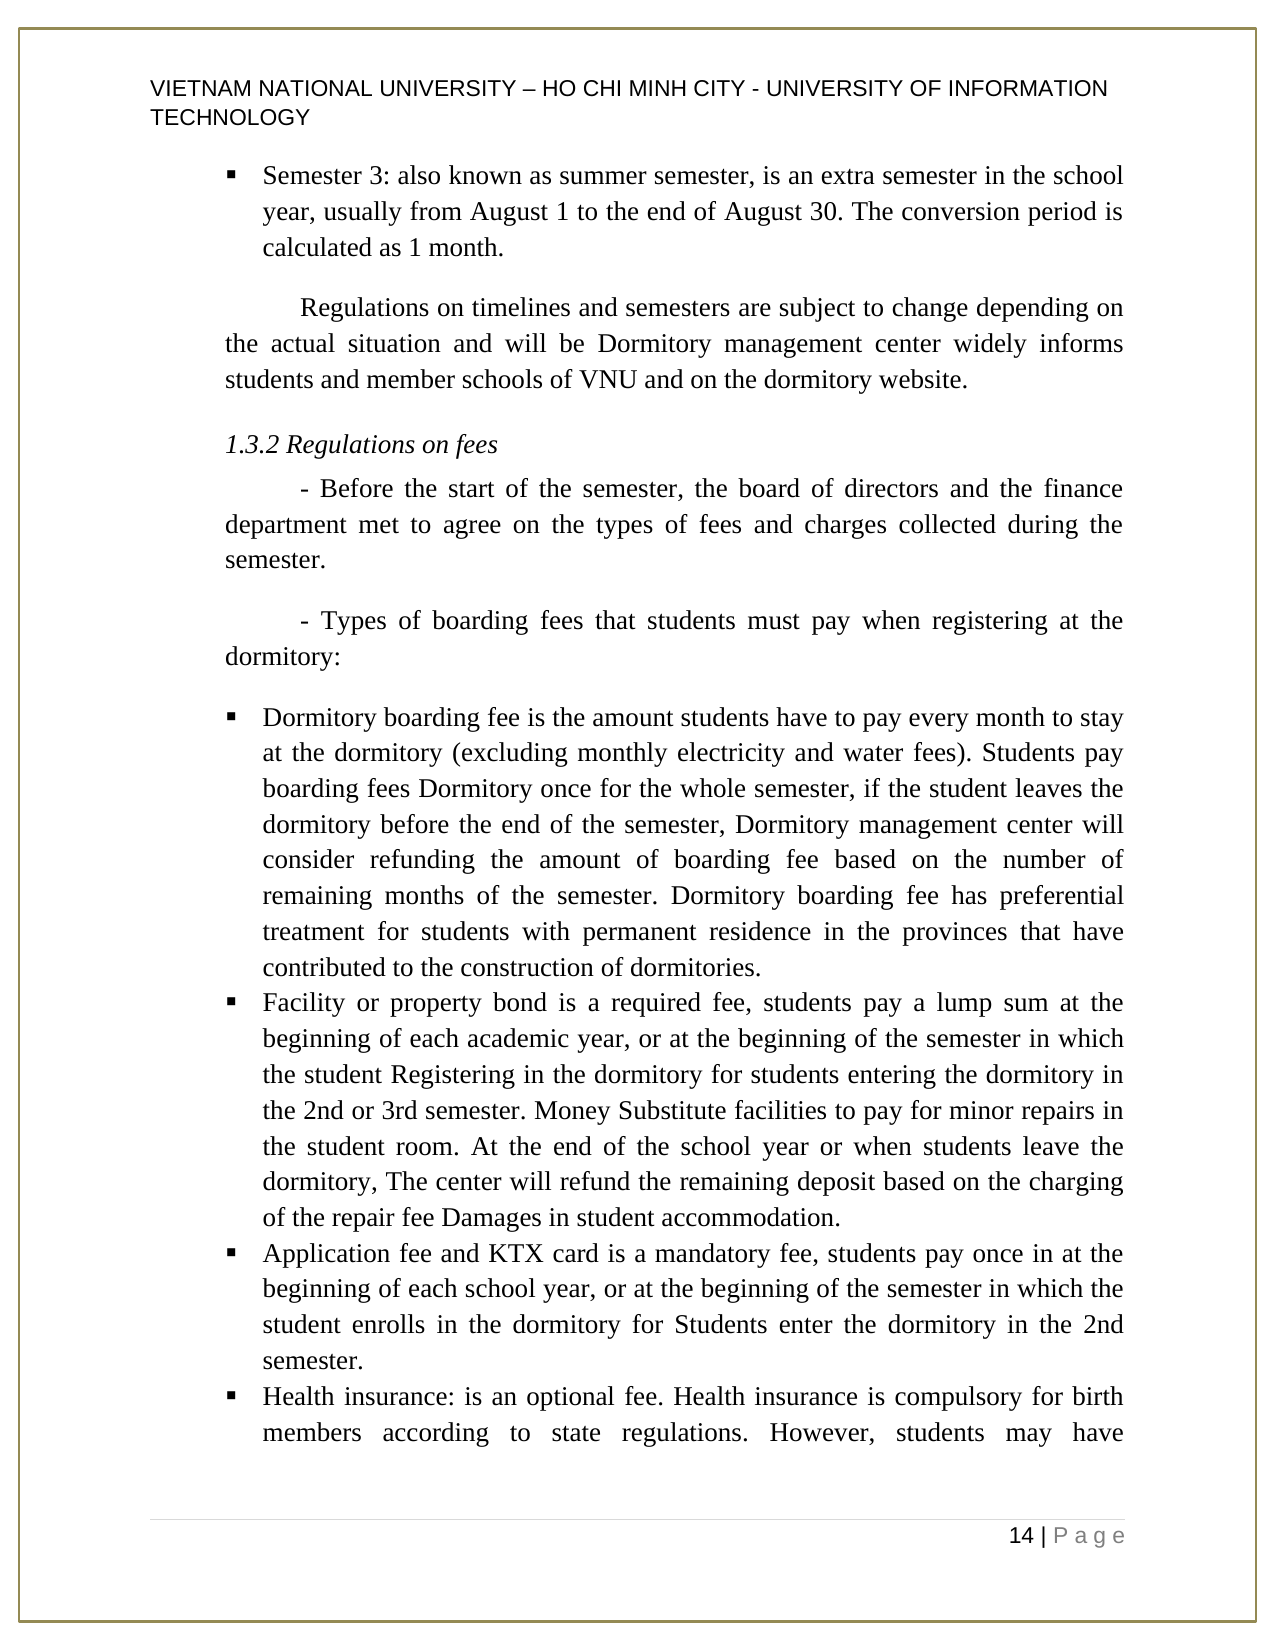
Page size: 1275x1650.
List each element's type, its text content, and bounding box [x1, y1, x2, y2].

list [225, 1380, 1125, 1447]
list Facility or property bond is a required fee, students pay a lump sum at the beginning of each academic year, or at the beginning of the semester in which the student Registering in the dormitory for students entering the dormitory in the 2nd or 3rd semester. Money Substitute facilities to pay for minor repairs in the student room. At the end of the school year or when students leave the dormitory, The center will refund the remaining deposit based on the charging of the repair fee Damages in student accommodation. [225, 987, 1125, 1232]
list Semester 3: also known as summer semester, is an extra semester in the school year, usually from August 1 to the end of August 30. The conversion period is calculated as 1 month. [225, 159, 1125, 262]
list Application fee and KTX card is a mandatory fee, students pay once in at the beginning of each school year, or at the beginning of the semester in which the student enrolls in the dormitory for Students enter the dormitory in the 2nd semester. [225, 1237, 1125, 1375]
subtitle 1.3.2 Regulations on fees [150, 428, 1125, 459]
list Dormitory boarding fee is the amount students have to pay every month to stay at the dormitory (excluding monthly electricity and water fees). Students pay boarding fees Dormitory once for the whole semester, if the student leaves the dormitory before the end of the semester, Dormitory management center will consider refunding the amount of boarding fee based on the number of remaining months of the semester. Dormitory boarding fee has preferential treatment for students with permanent residence in the provinces that have contributed to the construction of dormitories. [225, 701, 1125, 982]
text - Before the start of the semester, the board of directors and the finance department met to agree on the types of fees and charges collected during the semester. [225, 472, 1125, 574]
text Regulations on timelines and semesters are subject to change depending on the actual situation and will be Dormitory management center widely informs students and member schools of VNU and on the dormitory website. [225, 292, 1125, 394]
text - Types of boarding fees that students must pay when registering at the dormitory: [225, 604, 1125, 671]
